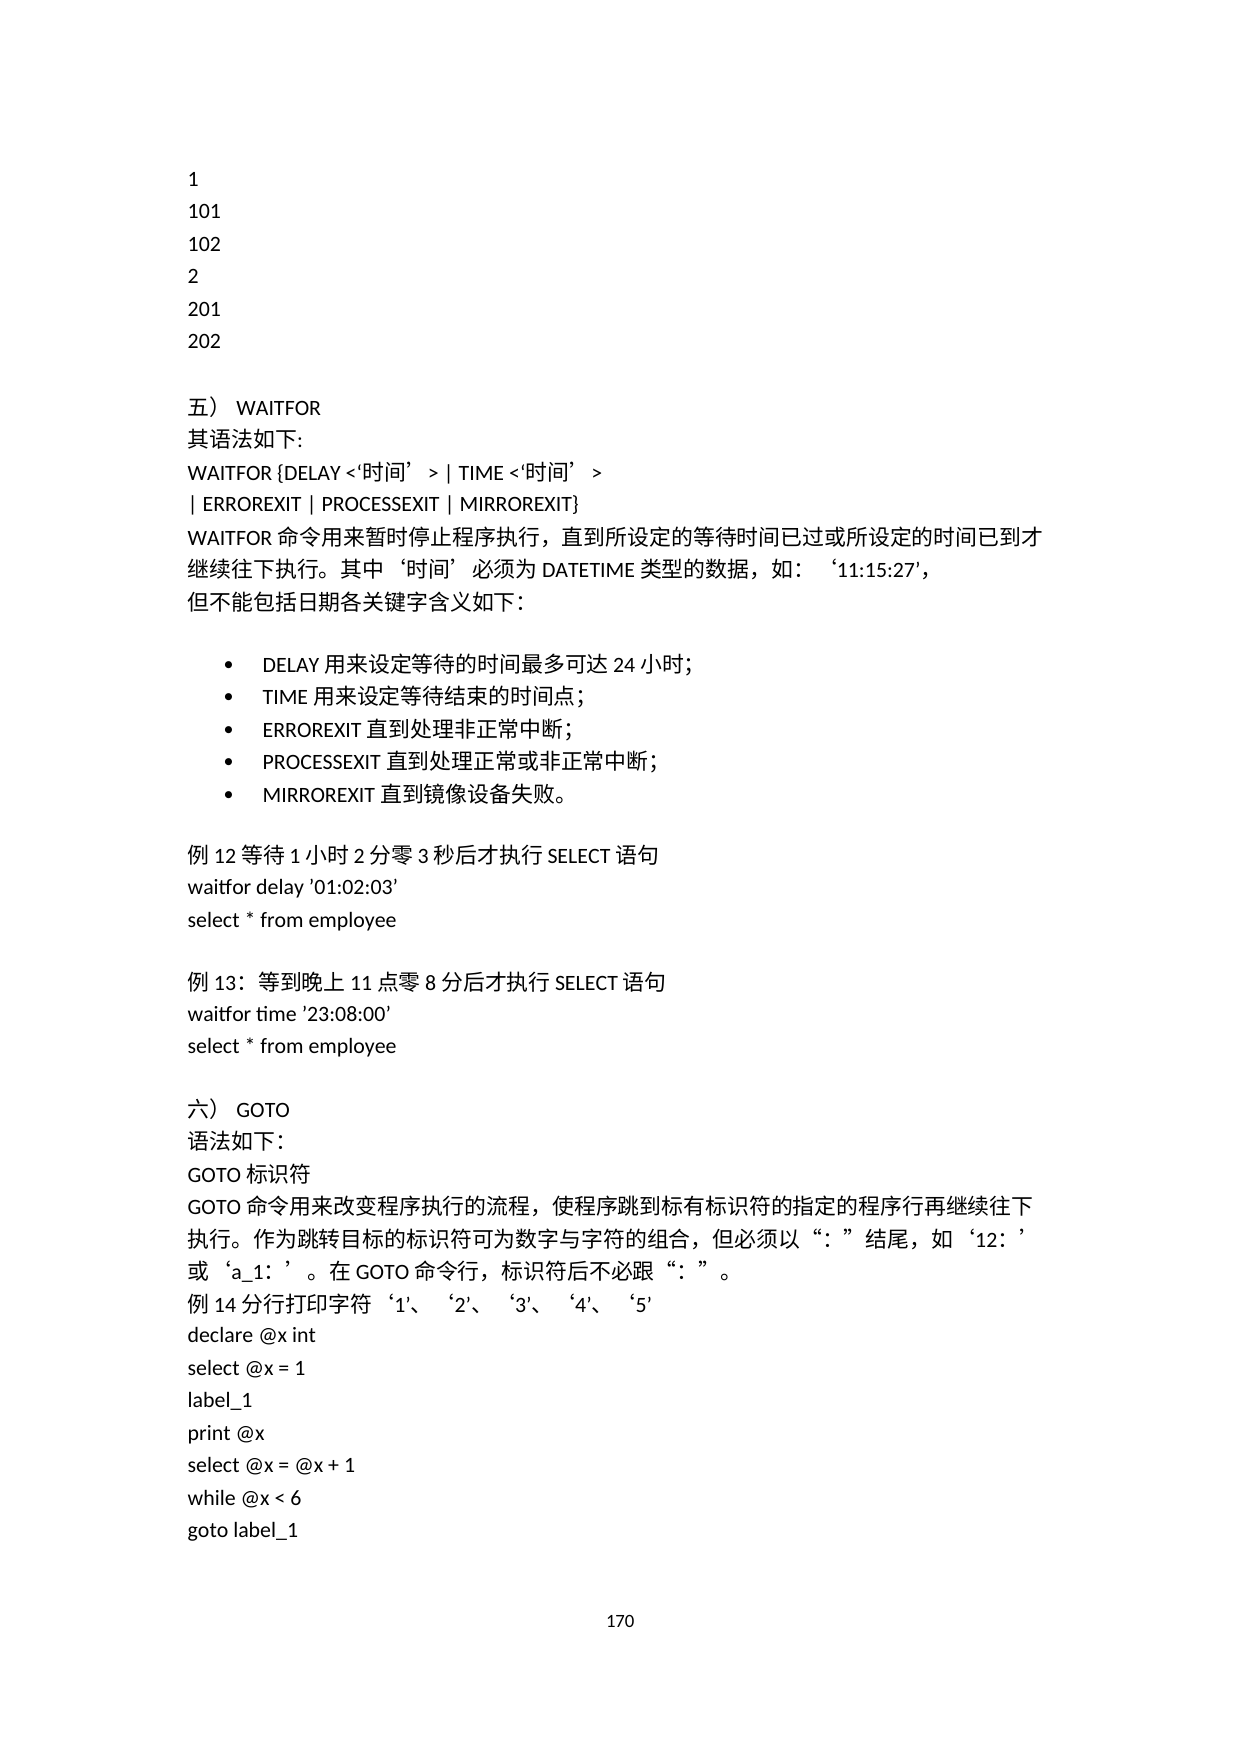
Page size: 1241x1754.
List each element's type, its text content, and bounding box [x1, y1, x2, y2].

text 六） GOTO 语法如下： GOTO 标识符 GOTO 命令用来改变程序执行的流程，使程序跳到标有标识符的指定的程序行再继续往下执行。作为跳转目标的标识符可为数字与字符的组合，但必须以“：”结尾，如‘12：’或‘a_1：’。在GOTO 命令行，标识符后不必跟“：”。 例14 分行打印字符‘1’、‘2’、‘3’、‘4’、‘5’ declare @x int select @x = 1 label_1 print @x select @x = @x + 1 while @x < 6 goto label_1 [187, 1091, 1053, 1546]
list DELAY 用来设定等待的时间最多可达24 小时； [225, 646, 1053, 679]
list TIME 用来设定等待结束的时间点； [225, 679, 1053, 711]
list PROCESSEXIT 直到处理正常或非正常中断； [225, 744, 1053, 776]
text 例12 等待1 小时2 分零3 秒后才执行SELECT 语句 waitfor delay ’01:02:03’ select * from employee [187, 838, 1053, 935]
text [187, 162, 1053, 617]
list MIRROREXIT 直到镜像设备失败。 [225, 776, 1053, 809]
text 例13：等到晚上11 点零8 分后才执行SELECT 语句 waitfor time ’23:08:00’ select * from employee [187, 964, 1053, 1062]
list ERROREXIT 直到处理非正常中断； [225, 711, 1053, 744]
